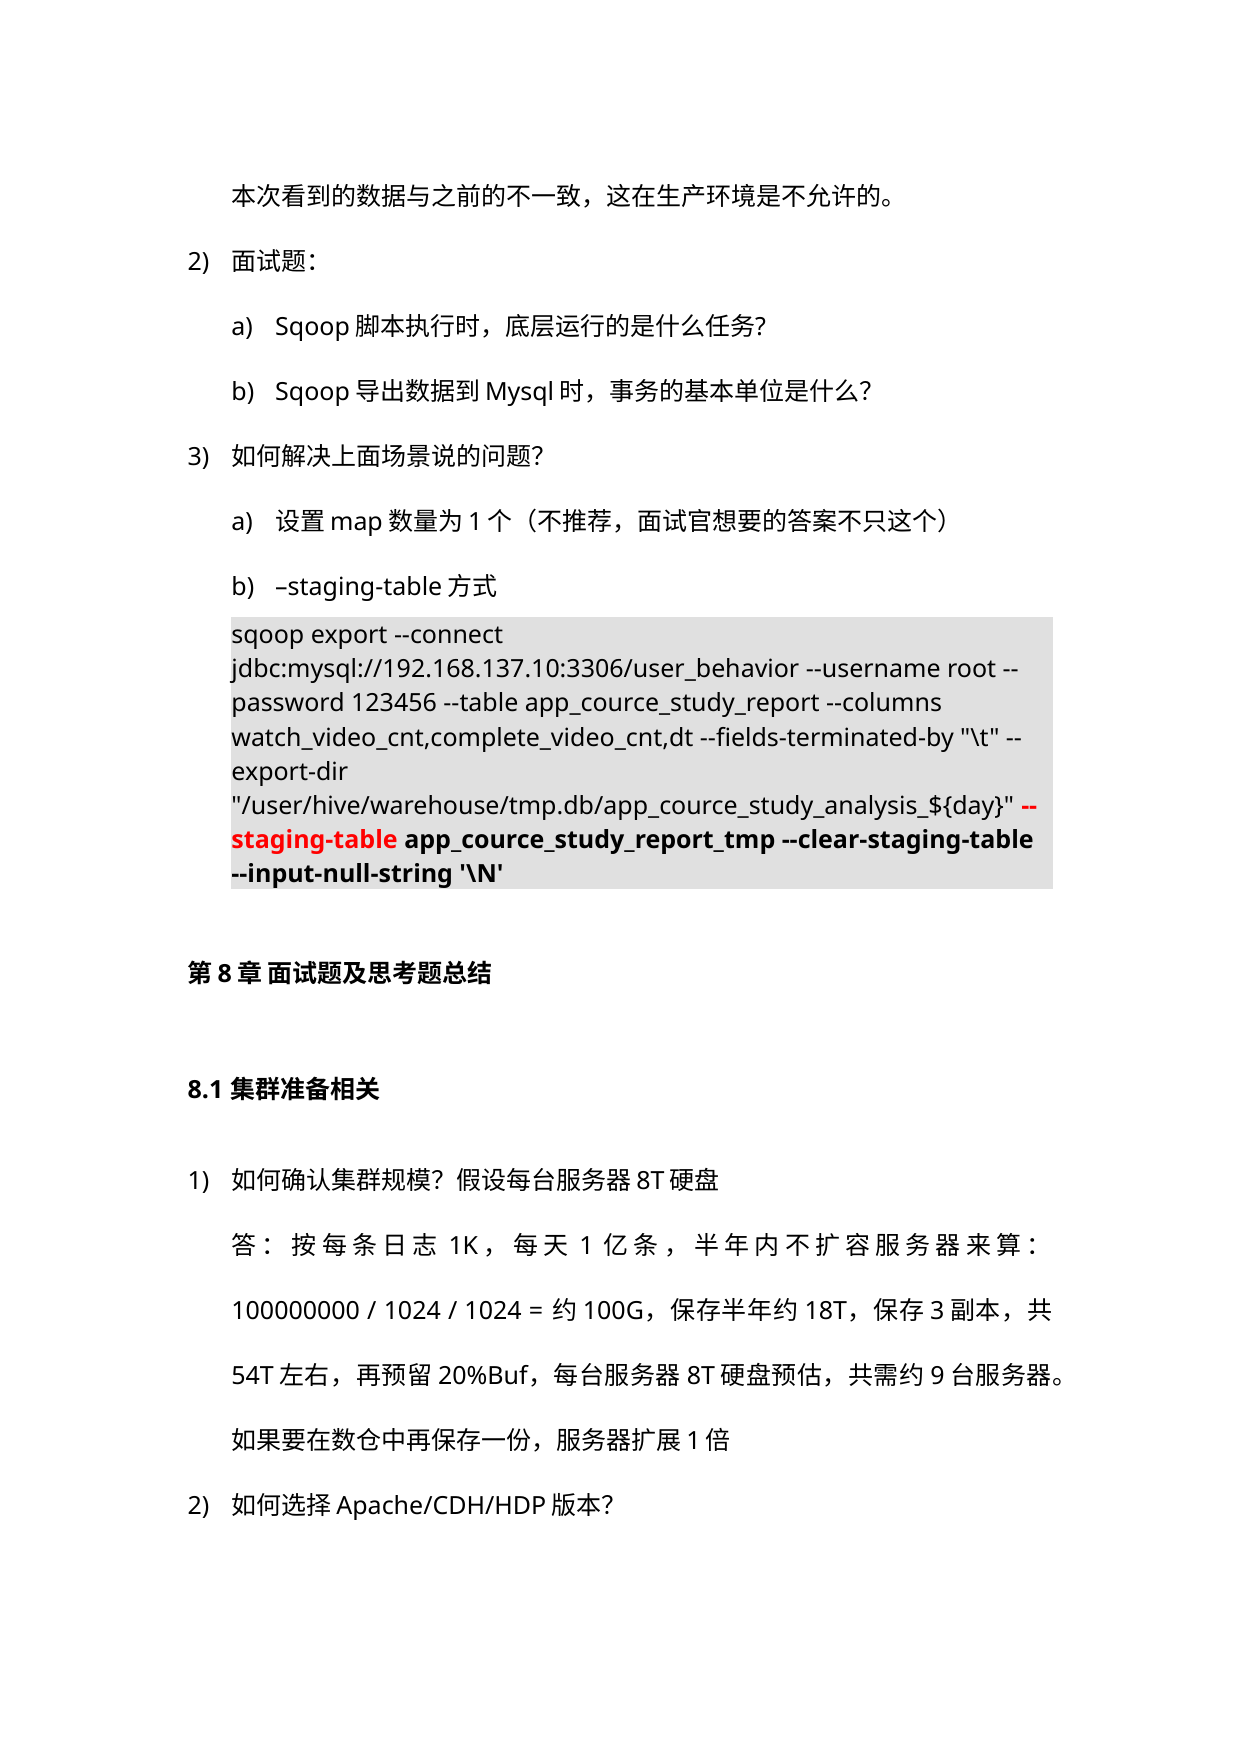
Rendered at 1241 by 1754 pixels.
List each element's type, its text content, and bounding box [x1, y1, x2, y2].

subtitle 第8章 面试题及思考题总结 [187, 939, 1053, 1004]
list 如何选择Apache/CDH/HDP版本？ [187, 1471, 1053, 1536]
list Sqoop脚本执行时，底层运行的是什么任务? [231, 292, 1053, 357]
list 答：按每条日志1K，每天1亿条，半年内不扩容服务器来算：100000000 / 1024 / 1024 = 约100G，保存半年约18T，保存3副本，共54T左右，再预留20%Buf，每台服务器8T硬盘预估，共需约9台服务器。如果要在数仓中再保存一份，服务器扩展1倍 [231, 1211, 1053, 1471]
list 如何确认集群规模？假设每台服务器8T硬盘 [187, 1146, 1053, 1211]
list 如何解决上面场景说的问题？ [187, 422, 1053, 487]
list Sqoop导出数据到Mysql时，事务的基本单位是什么？ [231, 357, 1053, 422]
list 设置map数量为1个（不推荐，面试官想要的答案不只这个） [231, 487, 1053, 552]
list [187, 162, 1053, 227]
list –staging-table方式 [231, 552, 1053, 617]
subtitle 8.1 集群准备相关 [187, 1055, 1053, 1120]
list 面试题： [187, 227, 1053, 292]
text sqoop export --connect jdbc:mysql://192.168.137.10:3306/user_behavior --username root --password 123456 --table app_cource_study_report --columns watch_video_cnt,complete_video_cnt,dt --fields-terminated-by "\t" --export-dir "/user/hive/warehouse/tmp.db/app_cource_study_analysis_${day}" --staging-table app_cource_study_report_tmp --clear-staging-table --input-null-string '\N' [231, 617, 1053, 889]
